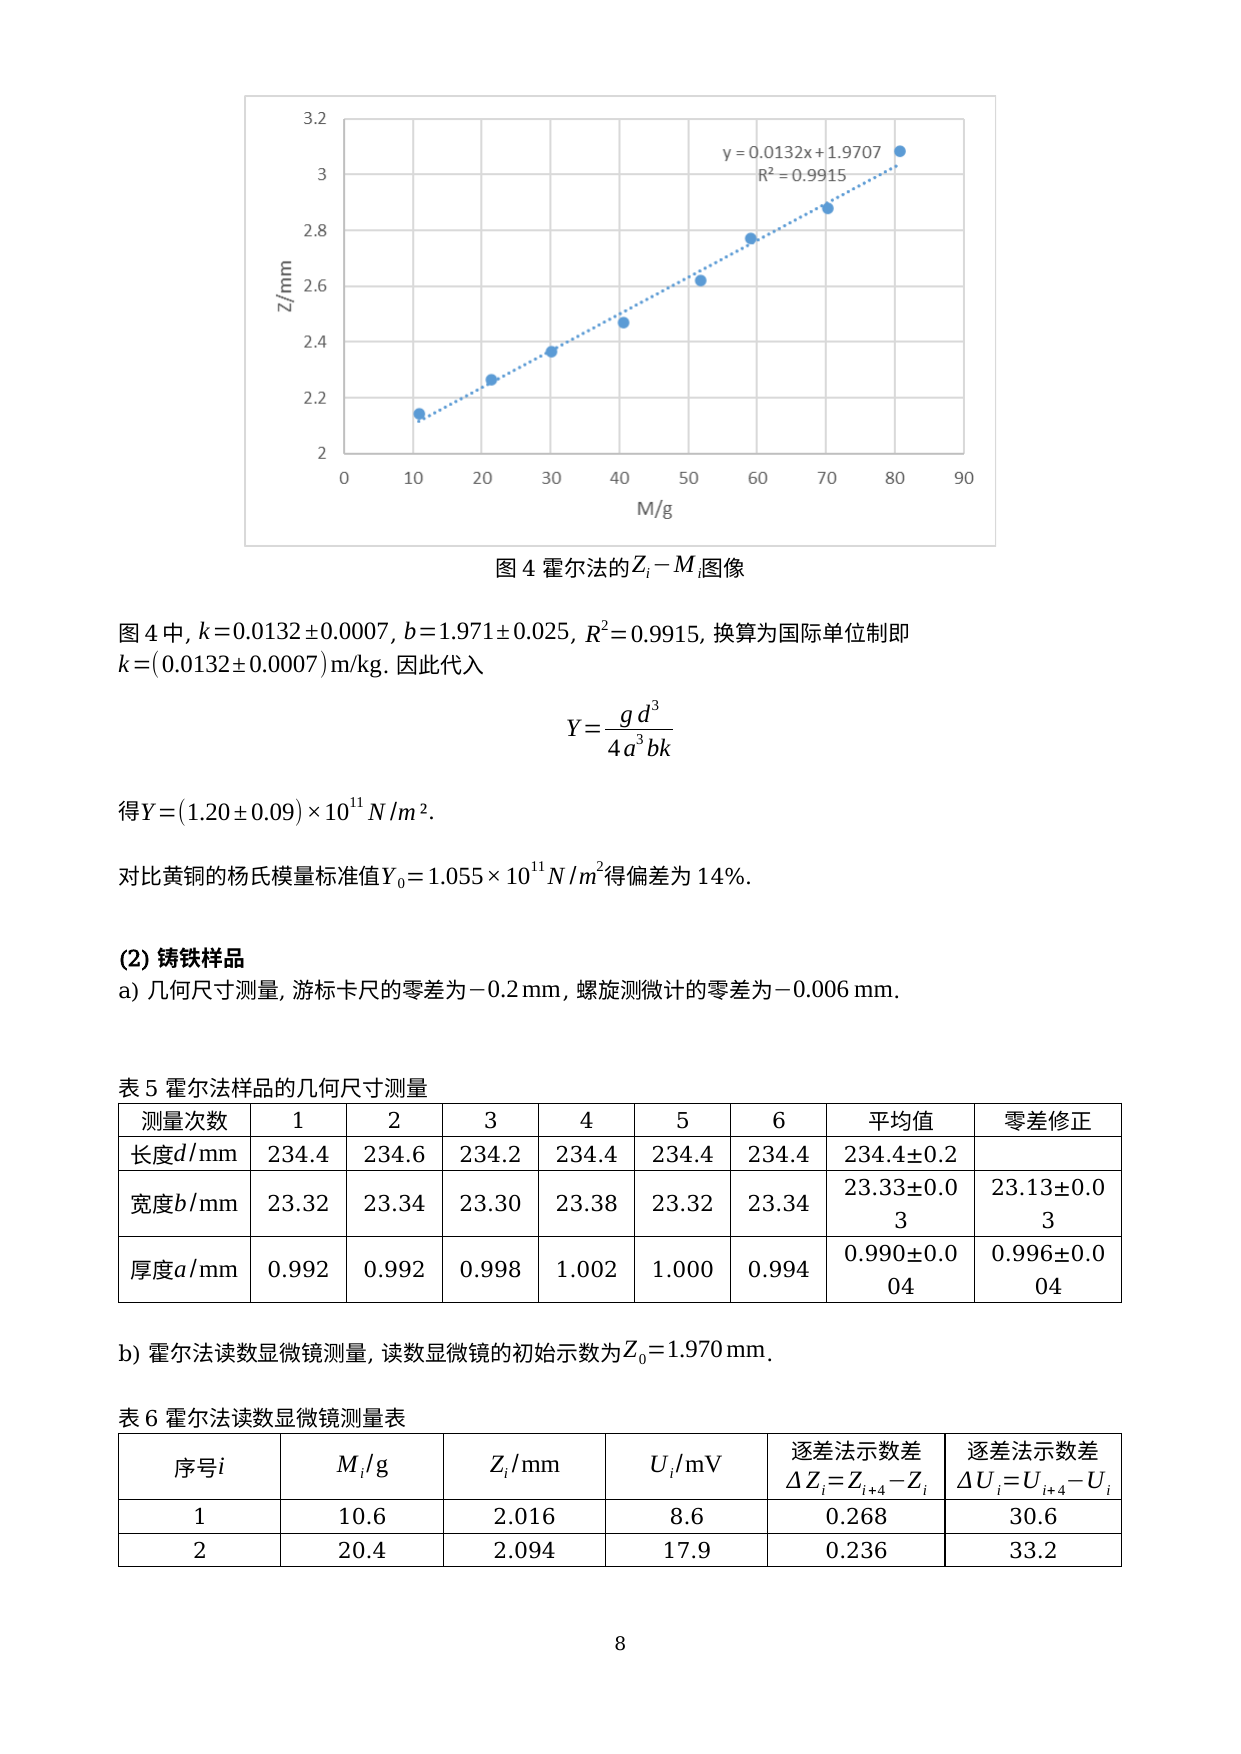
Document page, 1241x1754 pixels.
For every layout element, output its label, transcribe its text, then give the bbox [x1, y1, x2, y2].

table_cell 234.4 [539, 1137, 634, 1170]
table_cell 23.32 [251, 1171, 346, 1236]
table_header 4 [539, 1104, 634, 1136]
table_cell 234.4 [635, 1137, 730, 1170]
table_header 逐差法示数差 [946, 1434, 1121, 1499]
table_cell 长度 [119, 1137, 250, 1170]
table_cell 30.6 [946, 1500, 1121, 1532]
table_cell [975, 1137, 1121, 1170]
table_cell 0.994 [731, 1237, 826, 1302]
table_cell 2.016 [444, 1500, 605, 1532]
table_cell 0.992 [347, 1237, 442, 1302]
table_cell 234.4±0.2 [827, 1137, 974, 1170]
text 图4中, , , , 换算为国际单位制即. 因此代入 [118, 615, 1122, 680]
table_header 序号 [119, 1434, 280, 1499]
table_cell 0.996±0.004 [975, 1237, 1121, 1302]
table_header 1 [251, 1104, 346, 1136]
table_cell 23.32 [635, 1171, 730, 1236]
picture [244, 95, 997, 547]
table_cell 23.30 [443, 1171, 538, 1236]
table_cell 厚度 [119, 1237, 250, 1302]
table_cell 1 [119, 1500, 280, 1532]
table_cell 33.2 [946, 1534, 1121, 1566]
table_header [606, 1434, 767, 1499]
table_header 3 [443, 1104, 538, 1136]
table_cell 23.33±0.03 [827, 1171, 974, 1236]
table_header 逐差法示数差 [768, 1434, 944, 1499]
table_header 5 [635, 1104, 730, 1136]
table_cell 8.6 [606, 1500, 767, 1532]
table_cell 234.2 [443, 1137, 538, 1170]
table_header 6 [731, 1104, 826, 1136]
table_cell 23.38 [539, 1171, 634, 1236]
text 表6 霍尔法读数显微镜测量表 [118, 1400, 1122, 1433]
table_header 零差修正 [975, 1104, 1121, 1136]
text b) 霍尔法读数显微镜测量, 读数显微镜的初始示数为. [118, 1335, 1122, 1368]
table_cell 0.992 [251, 1237, 346, 1302]
table_cell 0.990±0.004 [827, 1237, 974, 1302]
table_cell 234.4 [251, 1137, 346, 1170]
table_cell 2 [119, 1534, 280, 1566]
table_cell 1.000 [635, 1237, 730, 1302]
table_header 测量次数 [119, 1104, 250, 1136]
table_cell 17.9 [606, 1534, 767, 1566]
table_cell 234.6 [347, 1137, 442, 1170]
text 图4 霍尔法的图像 [118, 550, 1122, 583]
table_header 平均值 [827, 1104, 974, 1136]
text 对比黄铜的杨氏模量标准值得偏差为14%. [118, 843, 1122, 908]
table_header 2 [347, 1104, 442, 1136]
table_cell 234.4 [731, 1137, 826, 1170]
table_cell 0.998 [443, 1237, 538, 1302]
text 得. [118, 778, 1122, 843]
table_header [281, 1434, 443, 1499]
table_cell 2.094 [444, 1534, 605, 1566]
text 表5 霍尔法样品的几何尺寸测量 [118, 1070, 1122, 1103]
table_header [444, 1434, 605, 1499]
table_cell 23.13±0.03 [975, 1171, 1121, 1236]
table_cell 20.4 [281, 1534, 443, 1566]
table_cell 0.268 [768, 1500, 944, 1532]
table_cell 10.6 [281, 1500, 443, 1532]
table_cell 0.236 [768, 1534, 944, 1566]
table_cell 1.002 [539, 1237, 634, 1302]
table_cell 23.34 [731, 1171, 826, 1236]
table_cell 宽度 [119, 1171, 250, 1236]
text (2) 铸铁样品 [118, 940, 1122, 973]
table_cell 23.34 [347, 1171, 442, 1236]
text a) 几何尺寸测量, 游标卡尺的零差为, 螺旋测微计的零差为. [118, 973, 1122, 1005]
